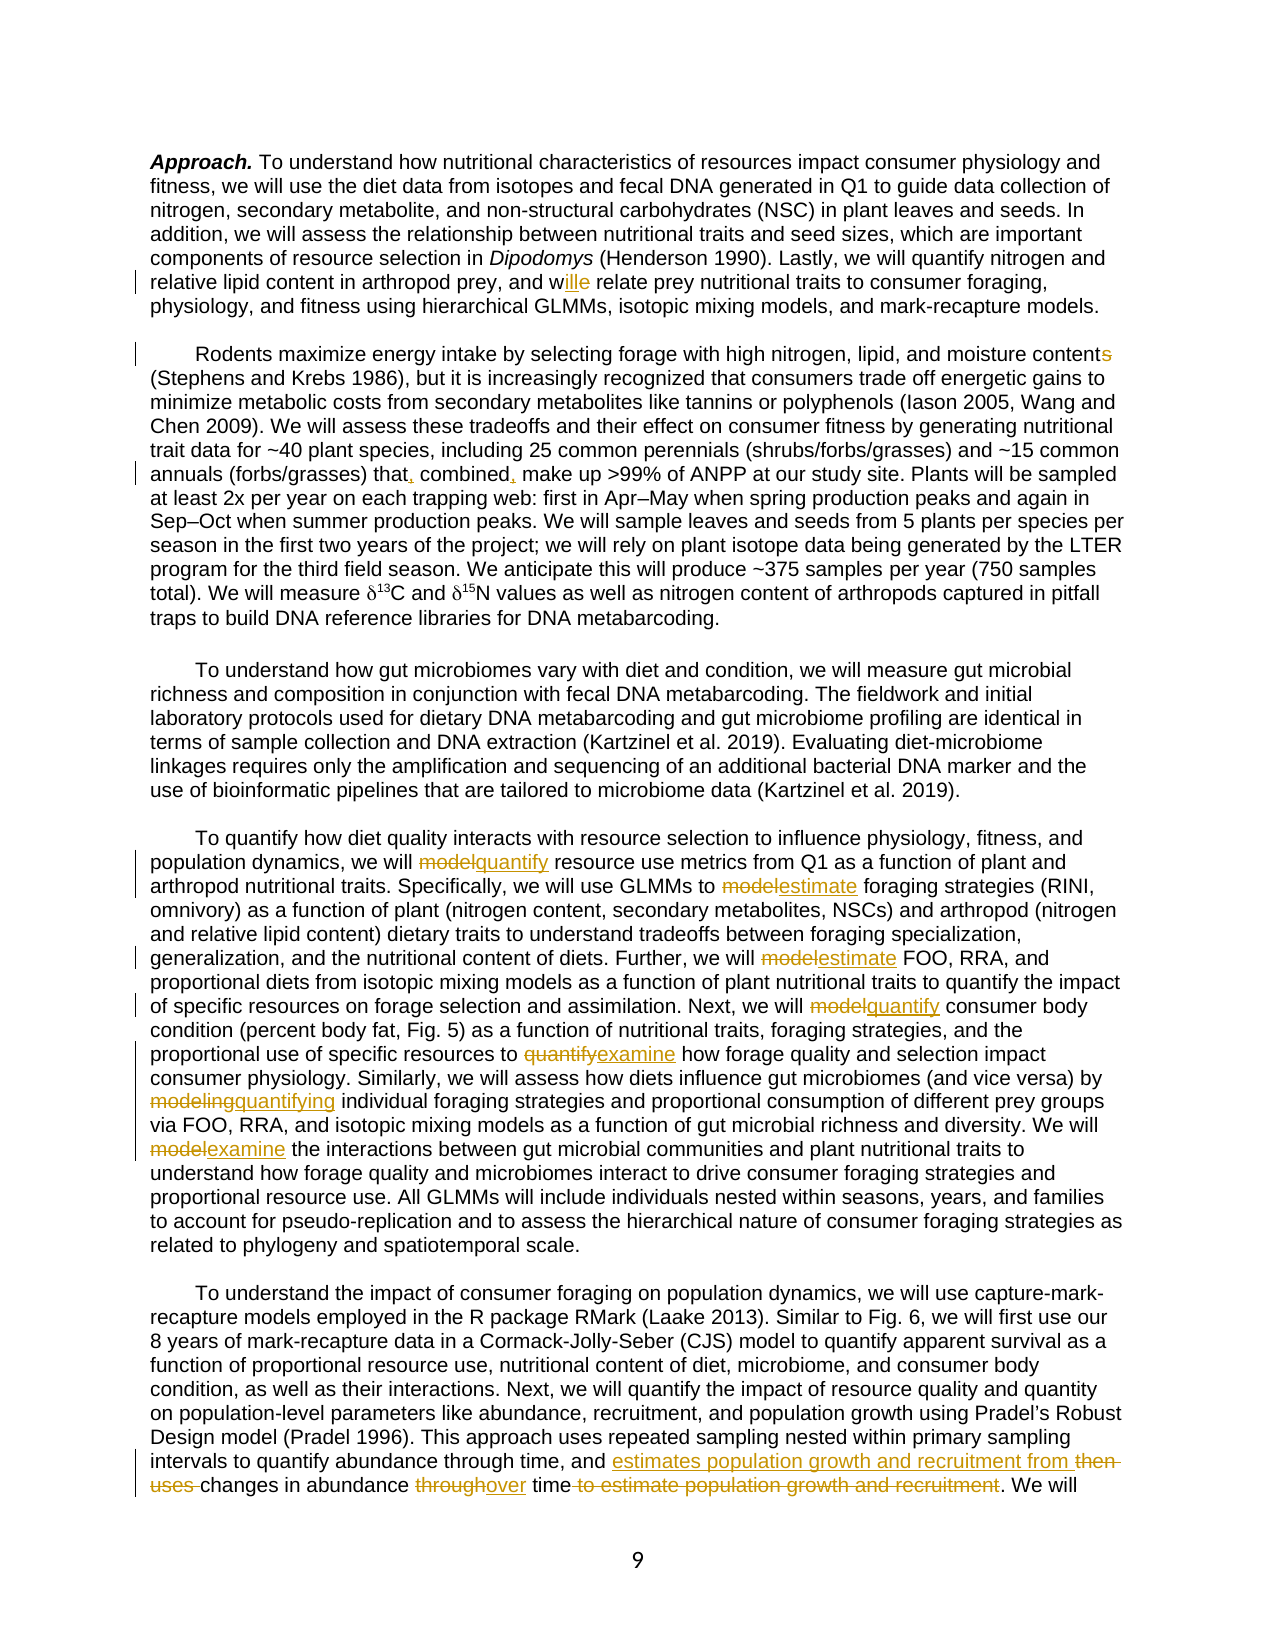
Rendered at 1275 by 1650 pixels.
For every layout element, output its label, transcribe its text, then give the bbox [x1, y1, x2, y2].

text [150, 1281, 1125, 1497]
text Rodents maximize energy intake by selecting forage with high nitrogen, lipid, and moisture content (Stephens and Krebs 1986), but it is increasingly recognized that consumers trade off energetic gains to minimize metabolic costs from secondary metabolites like tannins or polyphenols (Iason 2005, Wang and Chen 2009). We will assess these tradeoffs and their effect on consumer fitness by generating nutritional trait data for ~40 plant species, including 25 common perennials (shrubs/forbs/grasses) and ~15 common annuals (forbs/grasses) that combined make up >99% of ANPP at our study site. Plants will be sampled at least 2x per year on each trapping web: first in Apr–May when spring production peaks and again in Sep–Oct when summer production peaks. We will sample leaves and seeds from 5 plants per species per season in the first two years of the project; we will rely on plant isotope data being generated by the LTER program for the third field season. We anticipate this will produce ~375 samples per year (750 samples total). We will measure d13C and d15N values as well as nitrogen content of arthropods captured in pitfall traps to build DNA reference libraries for DNA metabarcoding. [150, 342, 1125, 629]
text Approach. To understand how nutritional characteristics of resources impact consumer physiology and fitness, we will use the diet data from isotopes and fecal DNA generated in Q1 to guide data collection of nitrogen, secondary metabolite, and non-structural carbohydrates (NSC) in plant leaves and seeds. In addition, we will assess the relationship between nutritional traits and seed sizes, which are important components of resource selection in Dipodomys (Henderson 1990). Lastly, we will quantify nitrogen and relative lipid content in arthropod prey, and w relate prey nutritional traits to consumer foraging, physiology, and fitness using hierarchical GLMMs, isotopic mixing models, and mark-recapture models. [150, 150, 1125, 318]
text To quantify how diet quality interacts with resource selection to influence physiology, fitness, and population dynamics, we will resource use metrics from Q1 as a function of plant and arthropod nutritional traits. Specifically, we will use GLMMs to foraging strategies (RINI, omnivory) as a function of plant (nitrogen content, secondary metabolites, NSCs) and arthropod (nitrogen and relative lipid content) dietary traits to understand tradeoffs between foraging specialization, generalization, and the nutritional content of diets. Further, we will FOO, RRA, and proportional diets from isotopic mixing models as a function of plant nutritional traits to quantify the impact of specific resources on forage selection and assimilation. Next, we will consumer body condition (percent body fat, Fig. 5) as a function of nutritional traits, foraging strategies, and the proportional use of specific resources to how forage quality and selection impact consumer physiology. Similarly, we will assess how diets influence gut microbiomes (and vice versa) by individual foraging strategies and proportional consumption of different prey groups via FOO, RRA, and isotopic mixing models as a function of gut microbial richness and diversity. We will the interactions between gut microbial communities and plant nutritional traits to understand how forage quality and microbiomes interact to drive consumer foraging strategies and proportional resource use. All GLMMs will include individuals nested within seasons, years, and families to account for pseudo-replication and to assess the hierarchical nature of consumer foraging strategies as related to phylogeny and spatiotemporal scale. [150, 826, 1125, 1257]
text To understand how gut microbiomes vary with diet and condition, we will measure gut microbial richness and composition in conjunction with fecal DNA metabarcoding. The fieldwork and initial laboratory protocols used for dietary DNA metabarcoding and gut microbiome profiling are identical in terms of sample collection and DNA extraction (Kartzinel et al. 2019). Evaluating diet-microbiome linkages requires only the amplification and sequencing of an additional bacterial DNA marker and the use of bioinformatic pipelines that are tailored to microbiome data (Kartzinel et al. 2019). [150, 658, 1125, 802]
